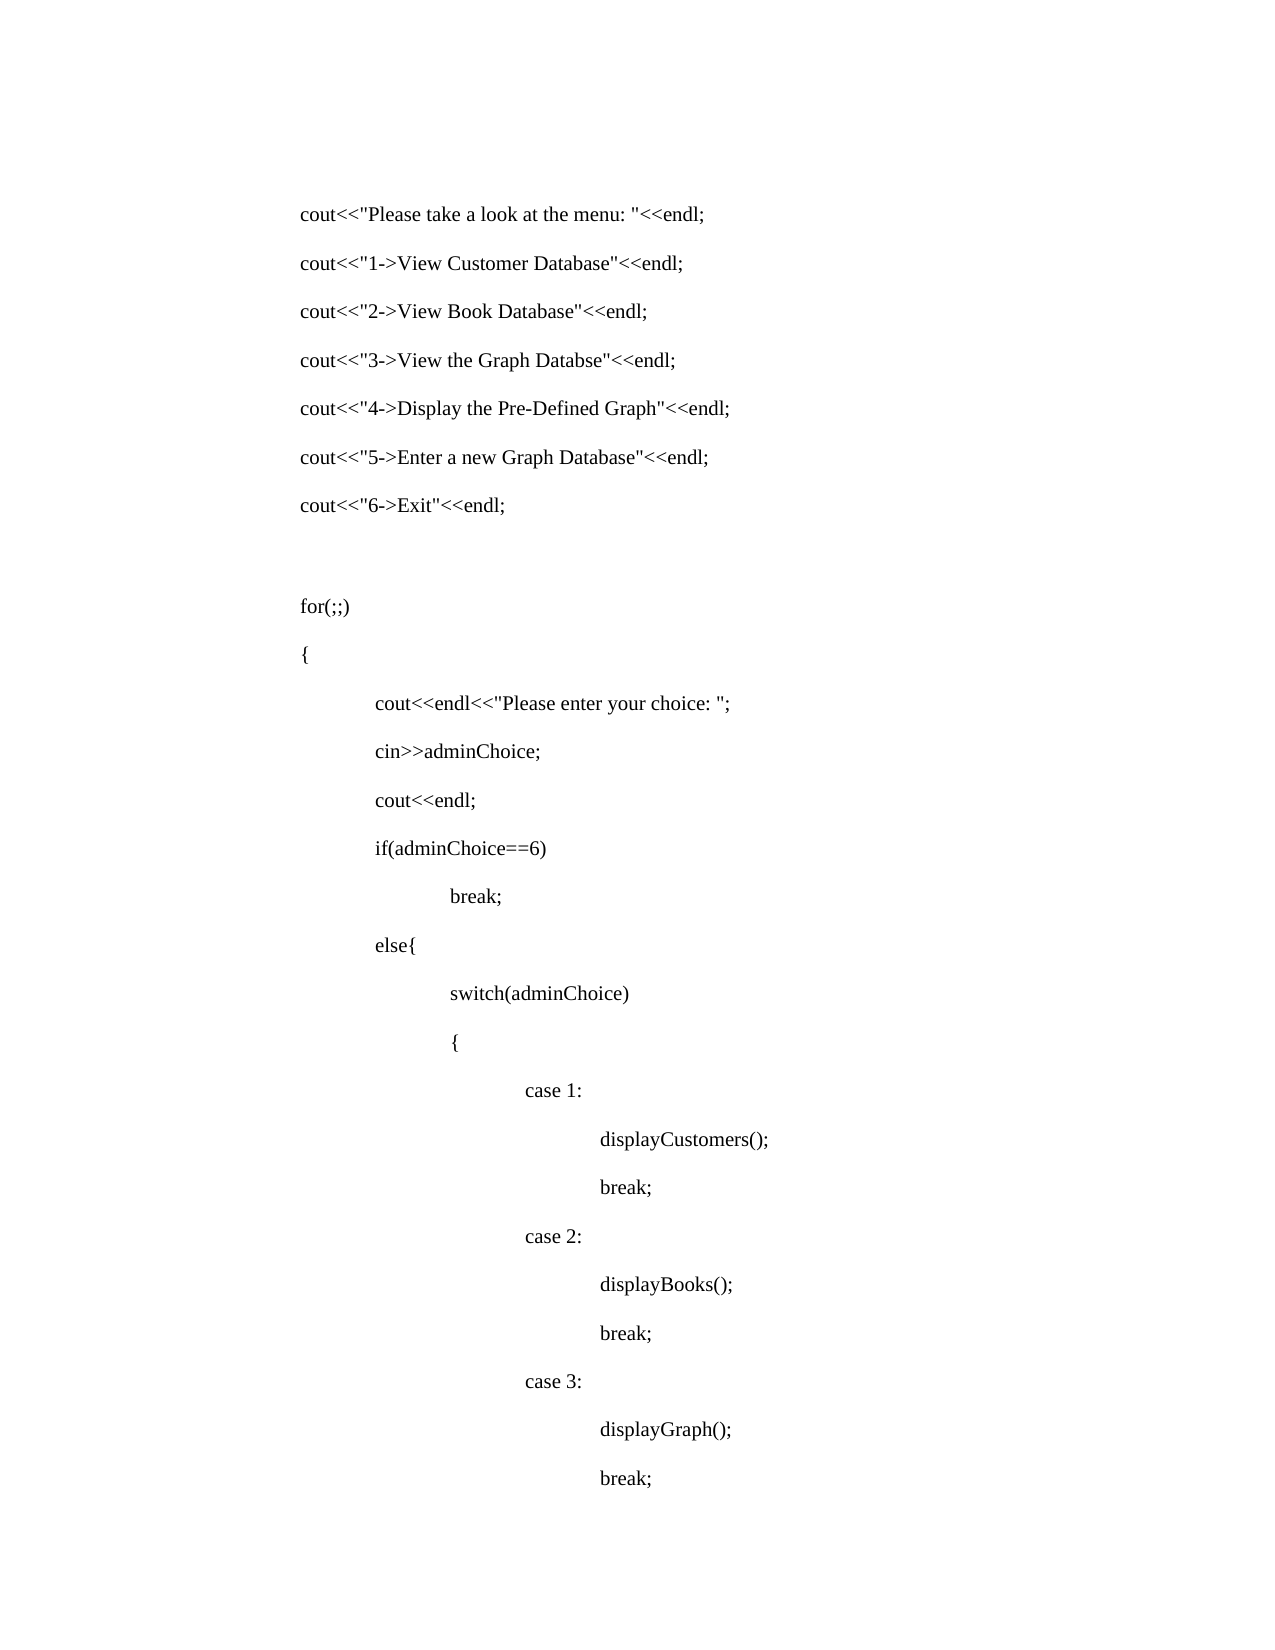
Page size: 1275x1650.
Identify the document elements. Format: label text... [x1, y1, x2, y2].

text cin>>adminChoice; [150, 739, 1226, 763]
text for(;;) [150, 594, 1226, 618]
text cout<<"Please take a look at the menu: "<<endl; [150, 202, 1226, 226]
text case 2: [150, 1223, 1226, 1248]
text break; [150, 1466, 1226, 1490]
text cout<<"3->View the Graph Databse"<<endl; [150, 348, 1226, 372]
text if(adminChoice==6) [150, 836, 1226, 860]
text cout<<"2->View Book Database"<<endl; [150, 299, 1226, 323]
text { [150, 642, 1226, 666]
text displayGraph(); [150, 1417, 1226, 1441]
text cout<<endl<<"Please enter your choice: "; [150, 691, 1226, 715]
text cout<<"1->View Customer Database"<<endl; [150, 251, 1226, 275]
text case 1: [150, 1078, 1226, 1102]
text break; [150, 1175, 1226, 1199]
text else{ [150, 933, 1226, 957]
text displayBooks(); [150, 1272, 1226, 1296]
text case 3: [150, 1369, 1226, 1393]
text break; [150, 884, 1226, 908]
text break; [150, 1320, 1226, 1344]
text cout<<"5->Enter a new Graph Database"<<endl; [150, 444, 1226, 469]
text cout<<"4->Display the Pre-Defined Graph"<<endl; [150, 396, 1226, 420]
text { [150, 1030, 1226, 1054]
text cout<<endl; [150, 788, 1226, 812]
text displayCustomers(); [150, 1127, 1226, 1151]
text switch(adminChoice) [150, 981, 1226, 1005]
text cout<<"6->Exit"<<endl; [150, 493, 1226, 517]
